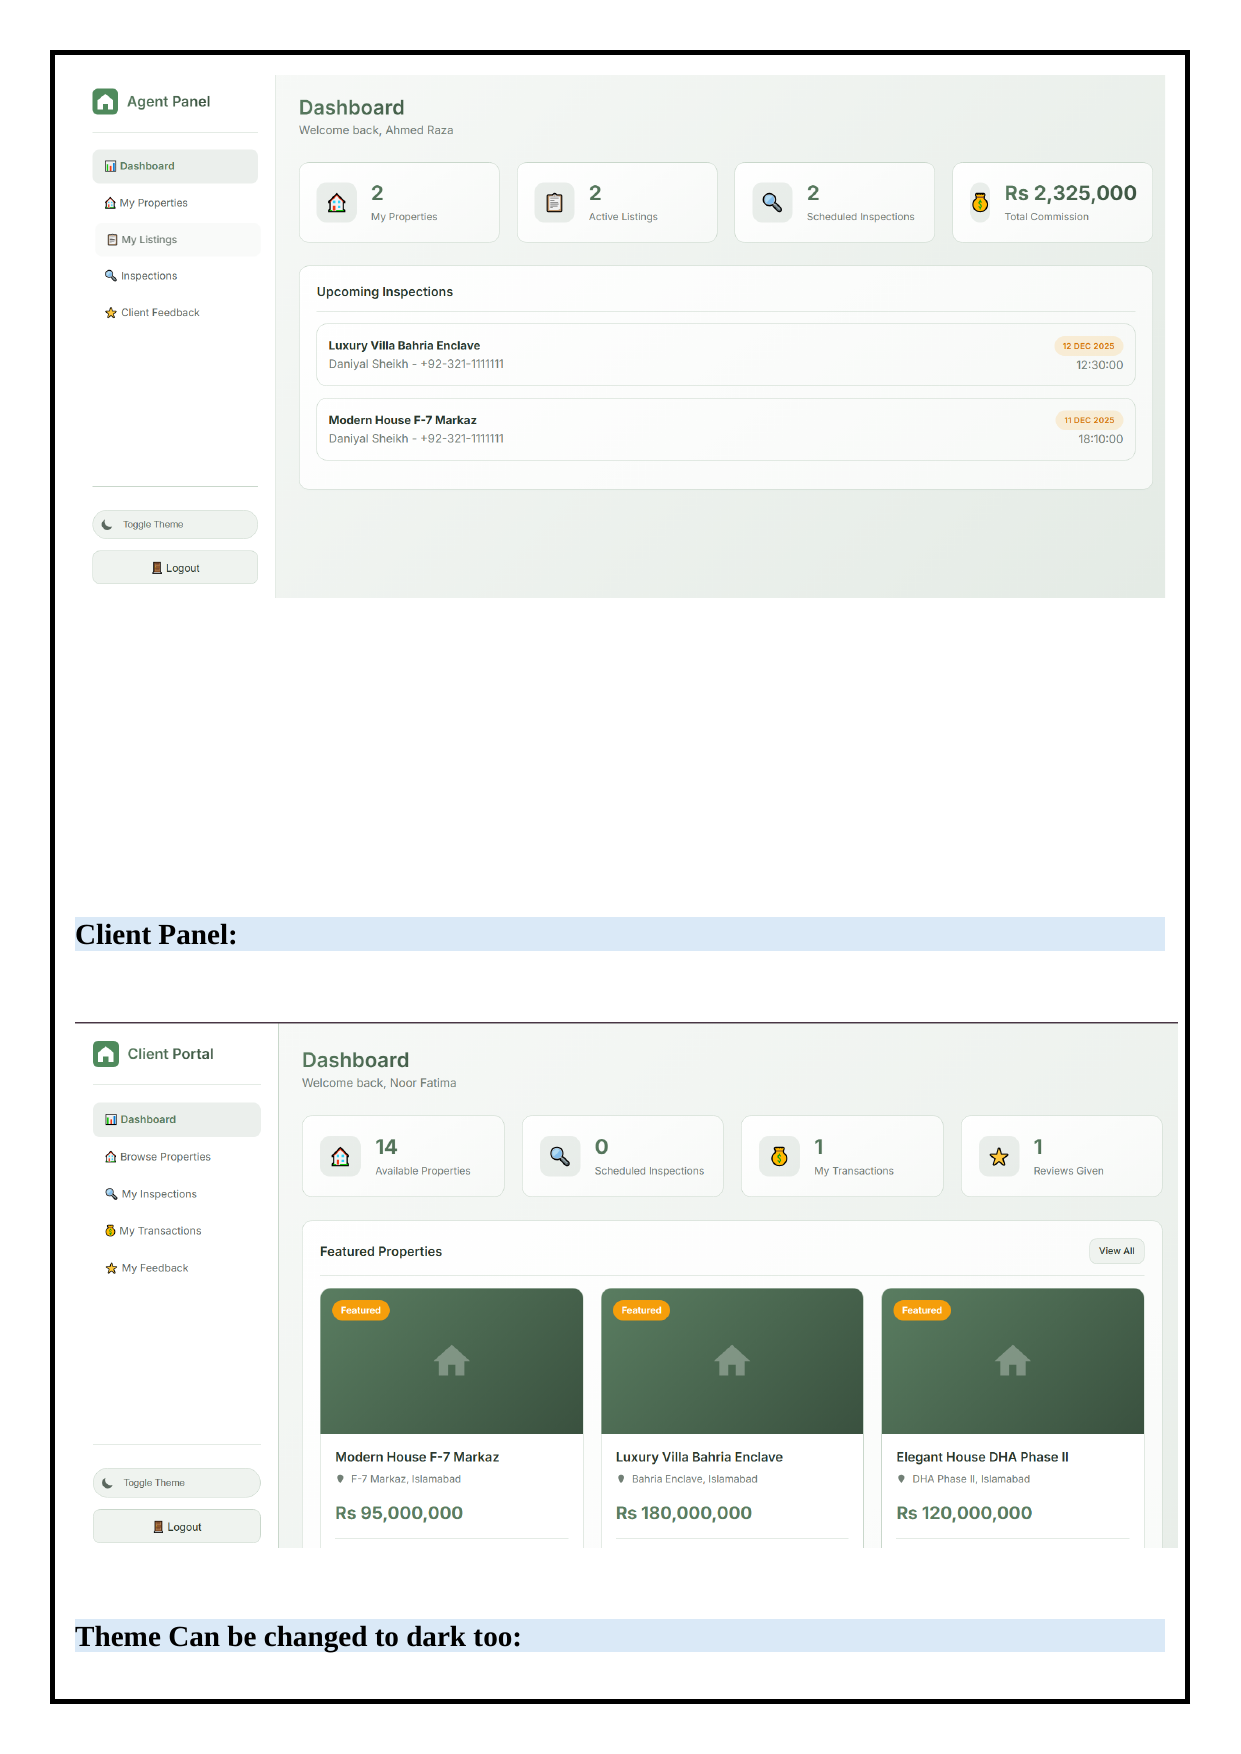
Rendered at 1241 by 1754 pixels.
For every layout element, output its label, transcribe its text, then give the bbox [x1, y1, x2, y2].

text Client Panel: [75, 917, 1165, 951]
picture [75, 75, 1166, 598]
picture [75, 1022, 1178, 1548]
text Theme Can be changed to dark too: [75, 1619, 1165, 1652]
